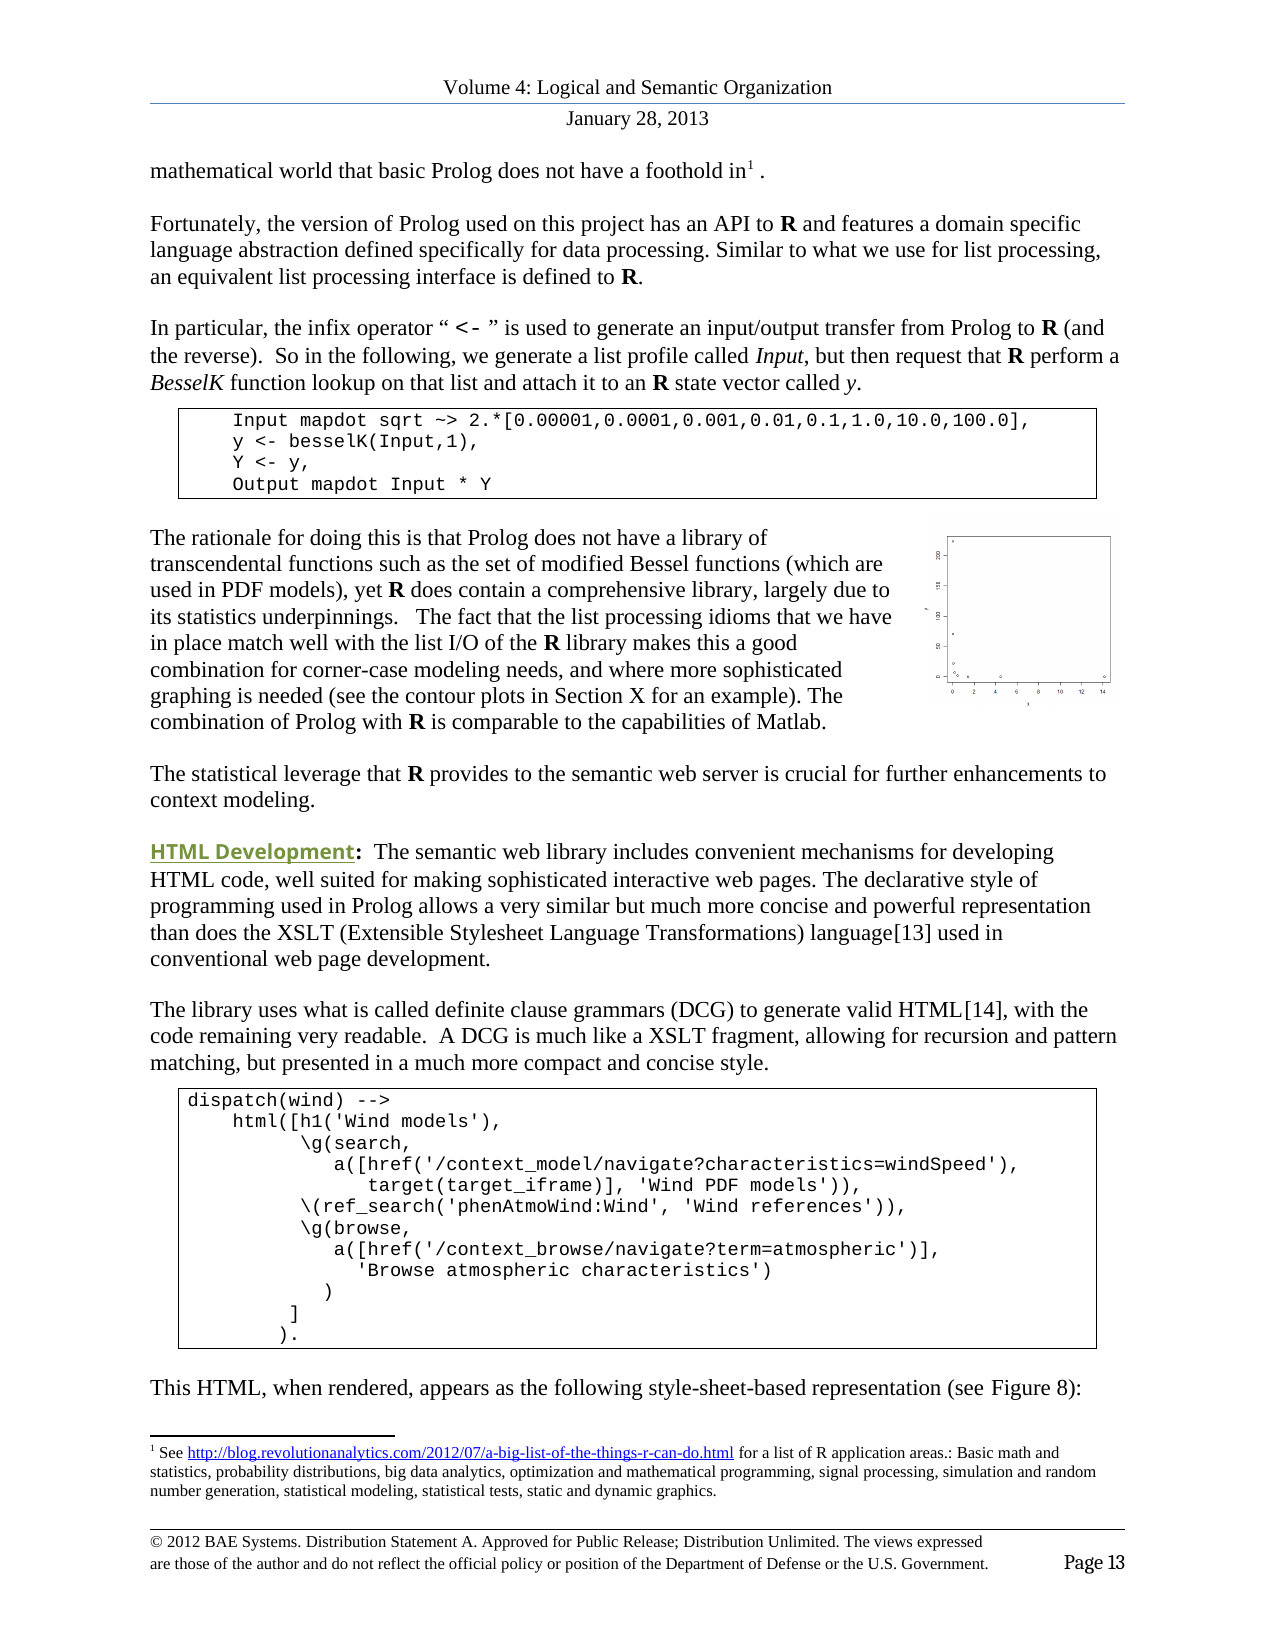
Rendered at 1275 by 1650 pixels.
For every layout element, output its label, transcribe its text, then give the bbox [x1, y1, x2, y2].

text ] [179, 1300, 1096, 1322]
text This HTML, when rendered, appears as the following style-sheet-based representation (see Figure 8): [150, 1374, 1125, 1400]
text In particular, the infix operator “ <- ” is used to generate an input/output transfer from Prolog to R (and the reverse). So in the following, we generate a list profile called Input, but then request that R perform a BesselK function lookup on that list and attach it to an R state vector called y. [150, 314, 1125, 395]
text Input mapdot sqrt ~> 2.*[0.00001,0.0001,0.001,0.01,0.1,1.0,10.0,100.0], [179, 409, 1096, 429]
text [150, 157, 1125, 289]
text \(ref_search('phenAtmoWind:Wind', 'Wind references')), [179, 1194, 1096, 1215]
text a([href('/context_model/navigate?characteristics=windSpeed'), [179, 1152, 1096, 1173]
text Output mapdot Input * Y [179, 471, 1096, 498]
text \g(browse, [179, 1215, 1096, 1237]
text ) [179, 1279, 1096, 1300]
text dispatch(wind) --> [179, 1089, 1096, 1109]
text \g(search, [179, 1130, 1096, 1152]
picture [922, 511, 1123, 709]
text The library uses what is called definite clause grammars (DCG) to generate valid HTML[14], with the code remaining very readable. A DCG is much like a XSLT fragment, allowing for recursion and pattern matching, but presented in a much more compact and concise style. [150, 996, 1125, 1075]
text The statistical leverage that R provides to the semantic web server is crucial for further enhancements to context modeling. [150, 760, 1125, 812]
text HTML Development: The semantic web library includes convenient mechanisms for developing HTML code, well suited for making sophisticated interactive web pages. The declarative style of programming used in Prolog allows a very similar but much more concise and powerful representation than does the XSLT (Extensible Stylesheet Language Transformations) language[13] used in conventional web page development. [150, 837, 1125, 971]
text html([h1('Wind models'), [179, 1109, 1096, 1130]
text Y <- y, [179, 450, 1096, 471]
text y <- besselK(Input,1), [179, 429, 1096, 450]
text target(target_iframe)], 'Wind PDF models')), [179, 1173, 1096, 1194]
text ). [179, 1322, 1096, 1348]
text 'Browse atmospheric characteristics') [179, 1258, 1096, 1279]
text The rationale for doing this is that Prolog does not have a library of transcendental functions such as the set of modified Bessel functions (which are used in PDF models), yet R does contain a comprehensive library, largely due to its statistics underpinnings. The fact that the list processing idioms that we have in place match well with the list I/O of the R library makes this a good combination for corner-case modeling needs, and where more sophisticated graphing is needed (see the contour plots in Section X for an example). The combination of Prolog with R is comparable to the capabilities of Matlab. [150, 524, 1125, 735]
text a([href('/context_browse/navigate?term=atmospheric')], [179, 1237, 1096, 1258]
